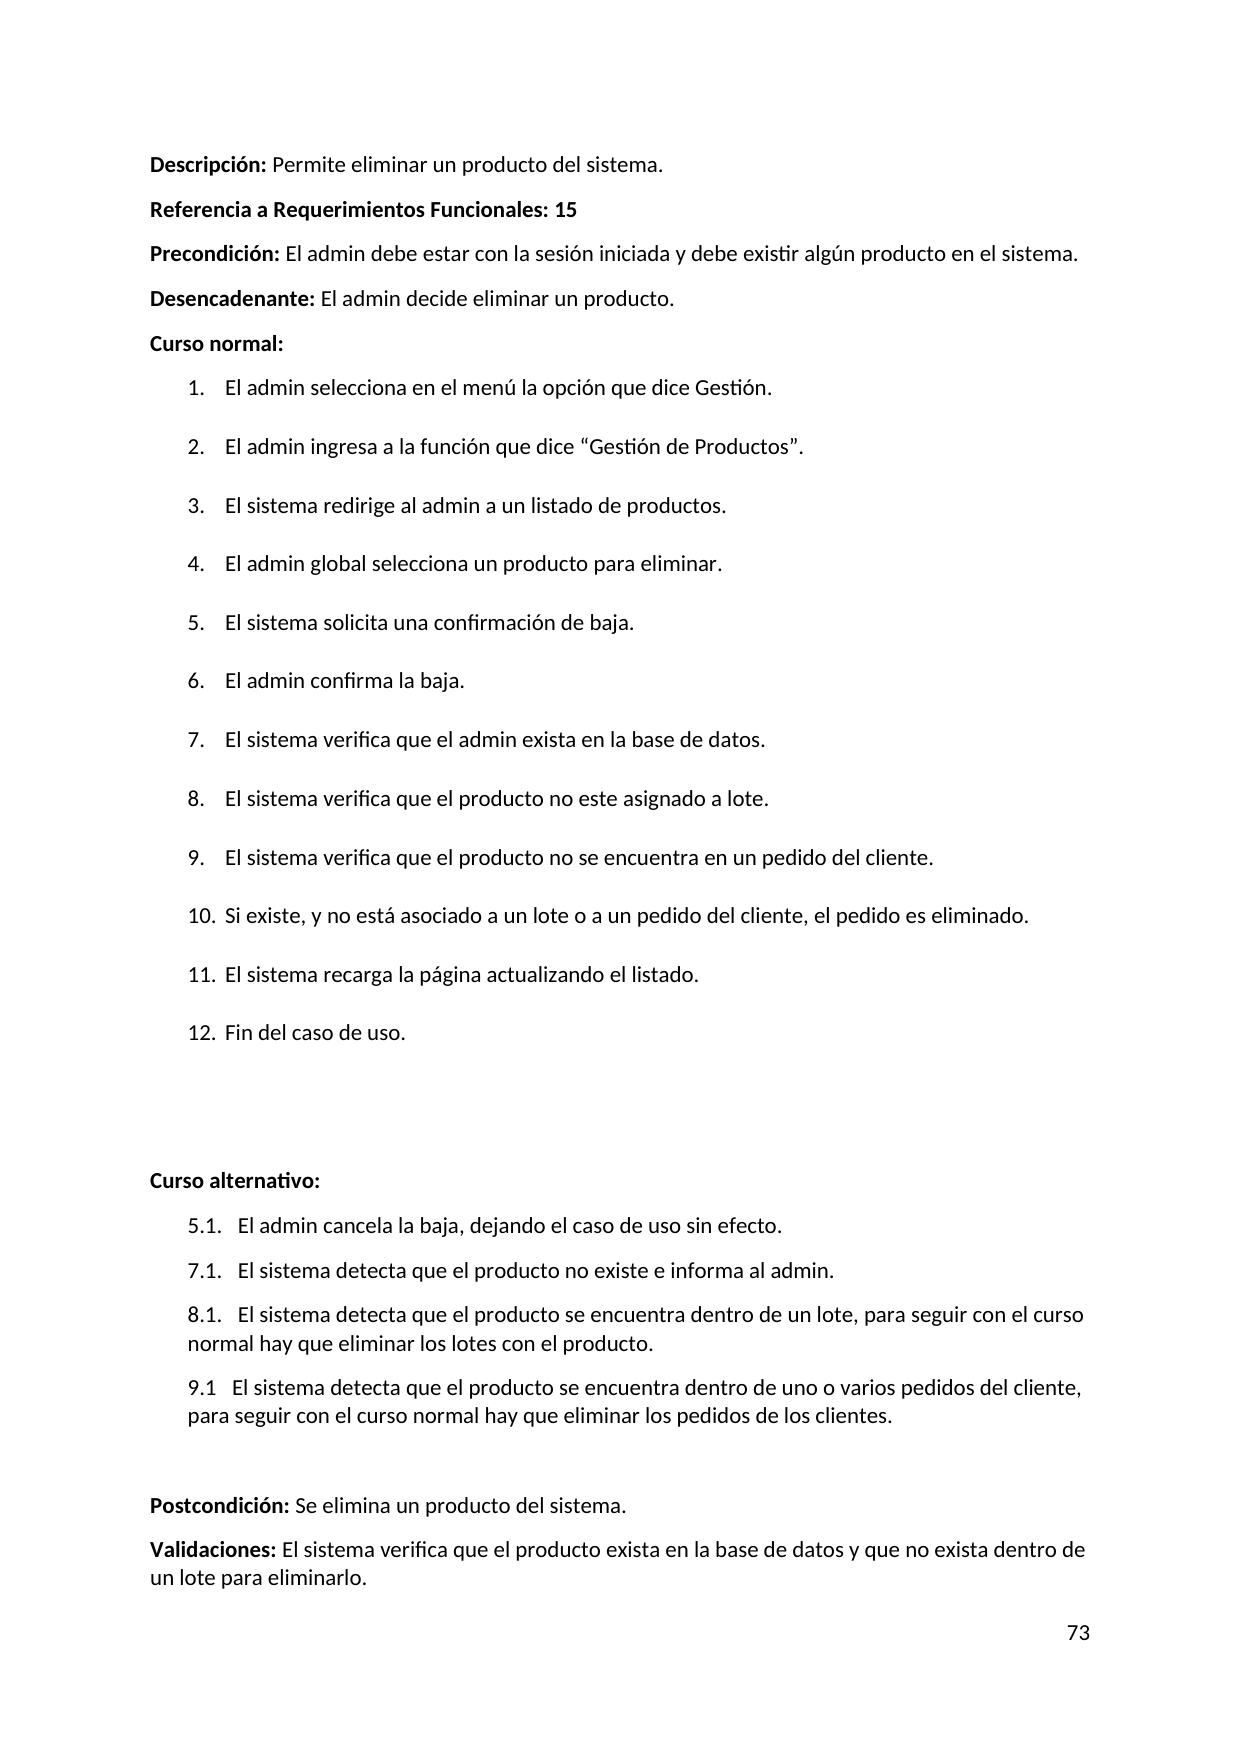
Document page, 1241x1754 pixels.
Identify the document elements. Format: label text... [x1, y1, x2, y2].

list El admin selecciona en el menú la opción que dice Gestión. [187, 373, 1090, 401]
list Si existe, y no está asociado a un lote o a un pedido del cliente, el pedido es eliminado. [187, 901, 1090, 929]
list Fin del caso de uso. [187, 1018, 1090, 1047]
list El sistema redirige al admin a un listado de productos. [187, 491, 1090, 519]
text Descripción: Permite eliminar un producto del sistema. [150, 150, 1090, 178]
list El sistema verifica que el producto no se encuentra en un pedido del cliente. [187, 843, 1090, 871]
text 8.1. El sistema detecta que el producto se encuentra dentro de un lote, para seguir con el curso normal hay que eliminar los lotes con el producto. [187, 1301, 1090, 1357]
text 5.1. El admin cancela la baja, dejando el caso de uso sin efecto. [187, 1211, 1090, 1239]
text Validaciones: El sistema verifica que el producto exista en la base de datos y que no exista dentro de un lote para eliminarlo. [150, 1535, 1090, 1591]
list El admin ingresa a la función que dice “Gestión de Productos”. [187, 432, 1090, 460]
text Postcondición: Se elimina un producto del sistema. [150, 1491, 1090, 1519]
list El admin global selecciona un producto para eliminar. [187, 549, 1090, 577]
text Curso normal: [150, 329, 1090, 357]
text 7.1. El sistema detecta que el producto no existe e informa al admin. [187, 1256, 1090, 1284]
text Precondición: El admin debe estar con la sesión iniciada y debe existir algún producto en el sistema. [150, 239, 1090, 267]
list El admin confirma la baja. [187, 667, 1090, 695]
list El sistema verifica que el producto no este asignado a lote. [187, 784, 1090, 812]
list El sistema recarga la página actualizando el listado. [187, 960, 1090, 988]
list El sistema verifica que el admin exista en la base de datos. [187, 725, 1090, 753]
text Desencadenante: El admin decide eliminar un producto. [150, 284, 1090, 312]
list El sistema solicita una confirmación de baja. [187, 608, 1090, 636]
text Referencia a Requerimientos Funcionales: 15 [150, 195, 1090, 223]
text Curso alternativo: [150, 1167, 1090, 1194]
text 9.1 El sistema detecta que el producto se encuentra dentro de uno o varios pedidos del cliente, para seguir con el curso normal hay que eliminar los pedidos de los clientes. [187, 1373, 1090, 1429]
